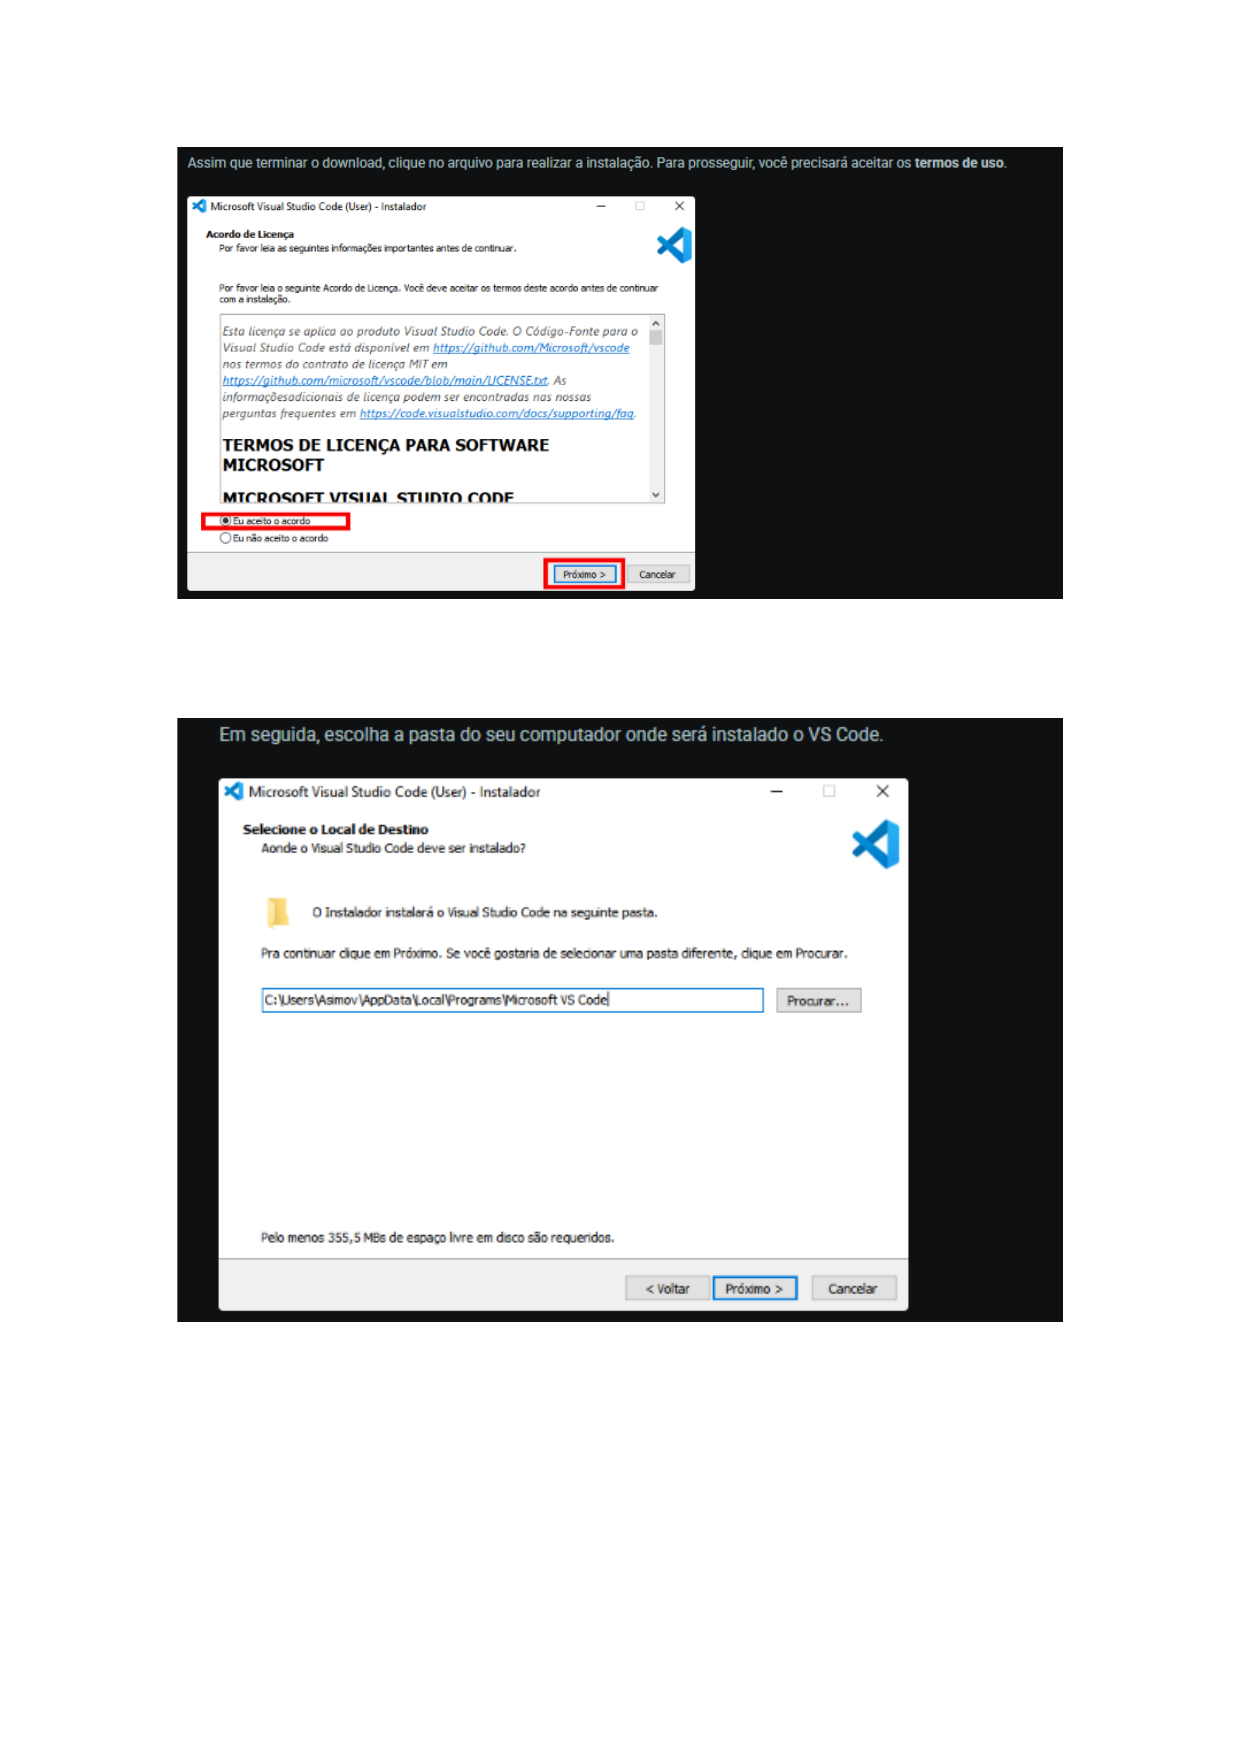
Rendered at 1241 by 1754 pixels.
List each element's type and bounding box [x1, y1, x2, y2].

picture [177, 718, 1063, 1322]
picture [177, 147, 1063, 599]
